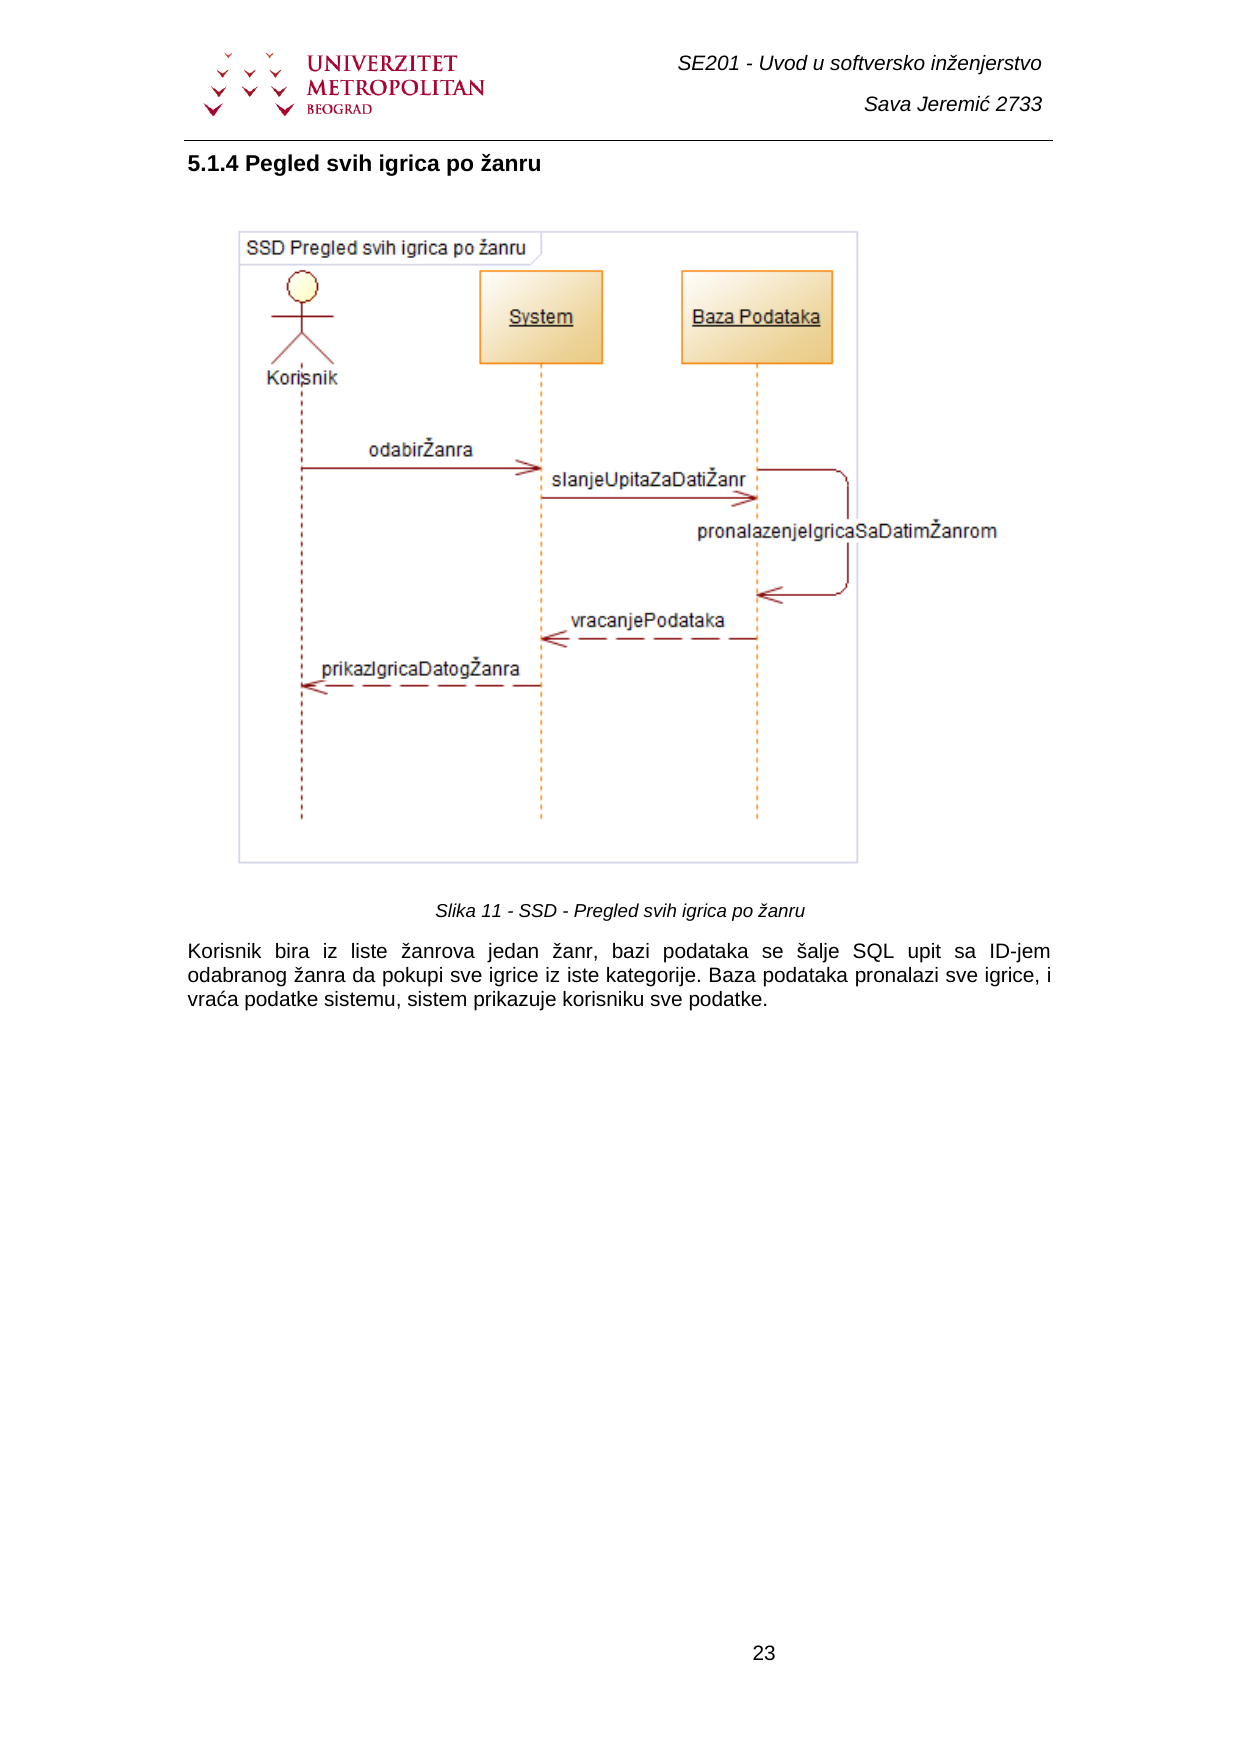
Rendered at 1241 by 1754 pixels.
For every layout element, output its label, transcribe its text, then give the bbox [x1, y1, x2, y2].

text Korisnik bira iz liste žanrova jedan žanr, bazi podataka se šalje SQL upit sa ID-jem odabranog žanra da pokupi sve igrice iz iste kategorije. Baza podataka pronalazi sve igrice, i vraća podatke sistemu, sistem prikazuje korisniku sve podatke. [187, 938, 1053, 1010]
text Slika 11 - SSD - Pregled svih igrica po žanru [187, 900, 1053, 922]
picture [234, 222, 1007, 884]
subtitle 5.1.4 Pegled svih igrica po žanru [187, 150, 1053, 176]
picture [194, 43, 494, 124]
